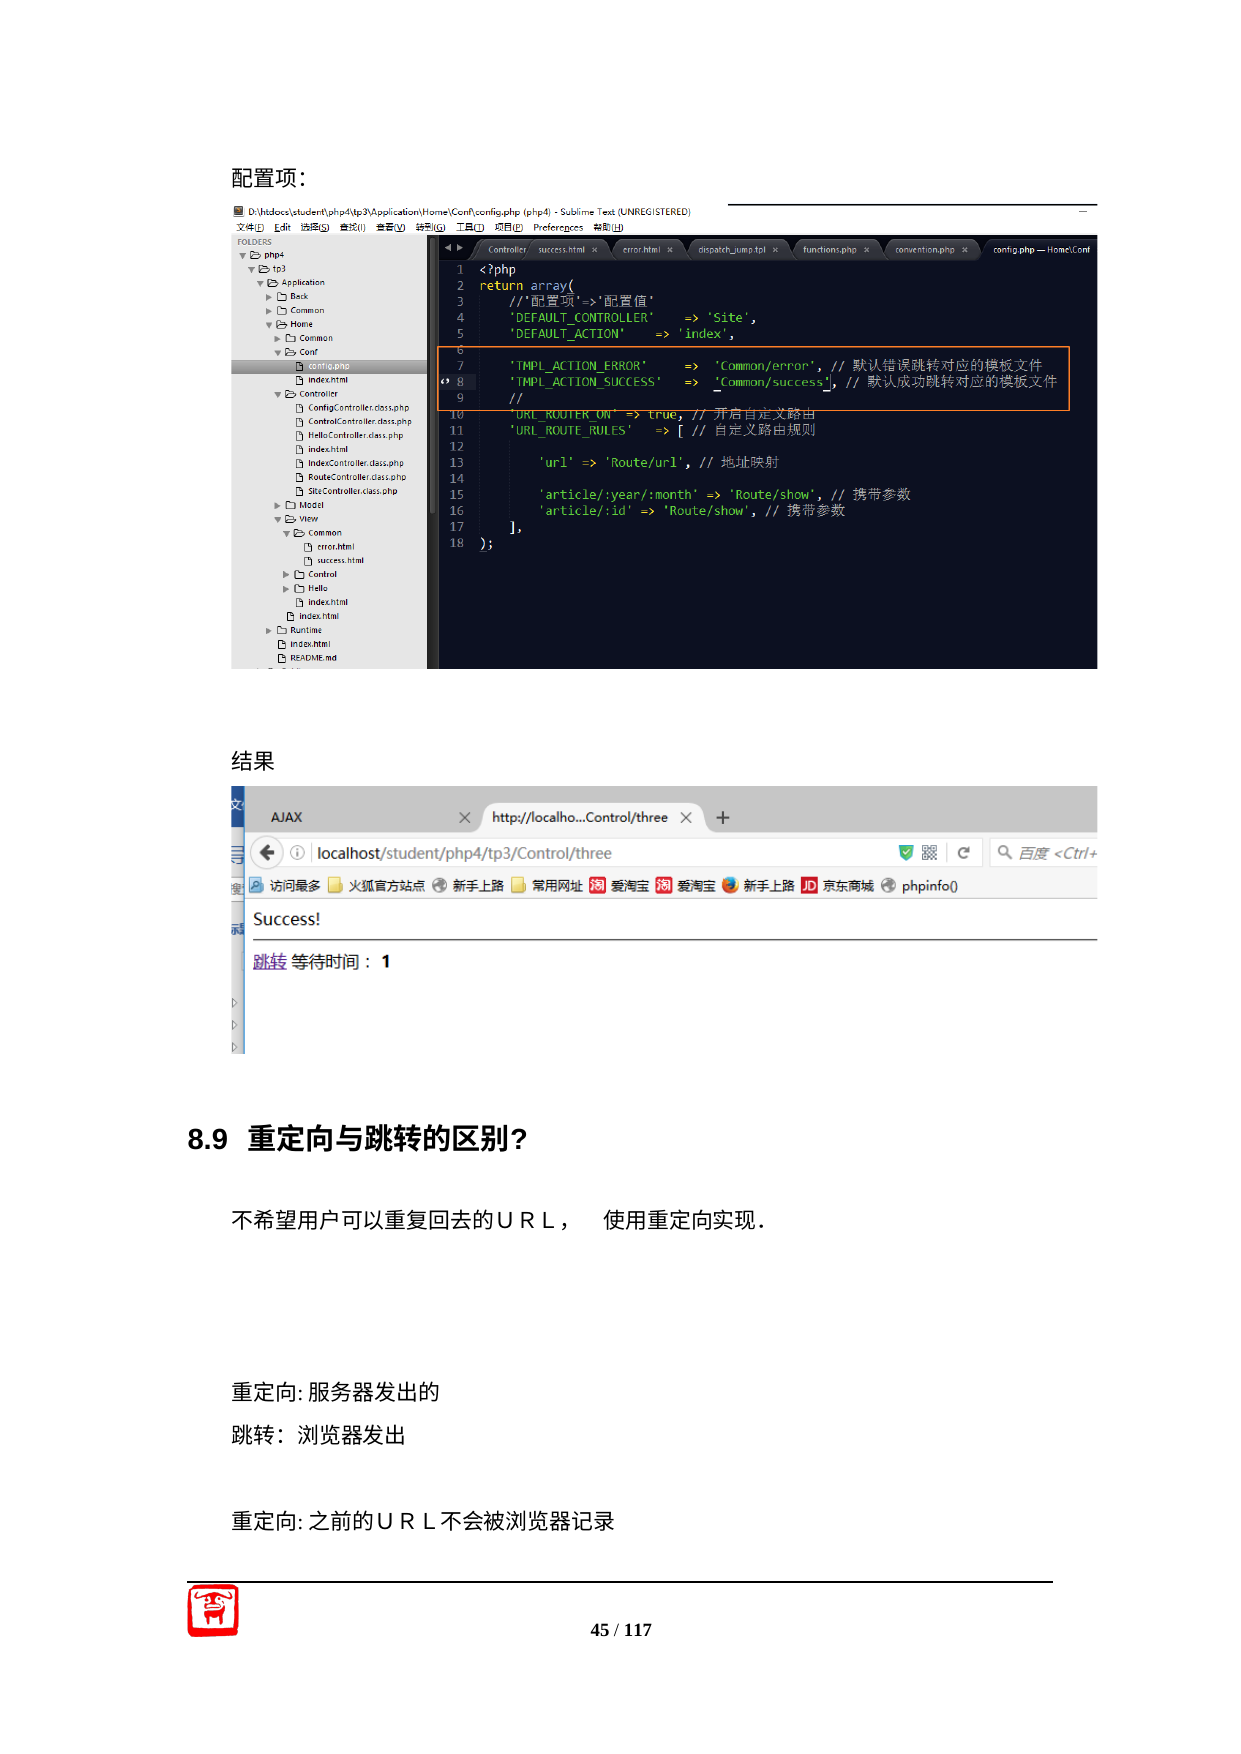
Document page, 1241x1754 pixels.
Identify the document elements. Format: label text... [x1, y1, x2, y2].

picture [231, 203, 1098, 669]
text 跳转：浏览器发出 [187, 1418, 1053, 1450]
picture [231, 786, 1098, 1054]
text 不希望用户可以重复回去的ＵＲＬ， 使用重定向实现． [187, 1203, 1053, 1236]
text 重定向: 之前的ＵＲＬ不会被浏览器记录 [187, 1503, 1053, 1536]
subtitle 重定向与跳转的区别? [187, 1104, 1053, 1169]
text 结果 [187, 744, 1053, 776]
text 配置项： [187, 160, 1053, 193]
picture [187, 1584, 239, 1637]
text 重定向: 服务器发出的 [187, 1375, 1053, 1407]
